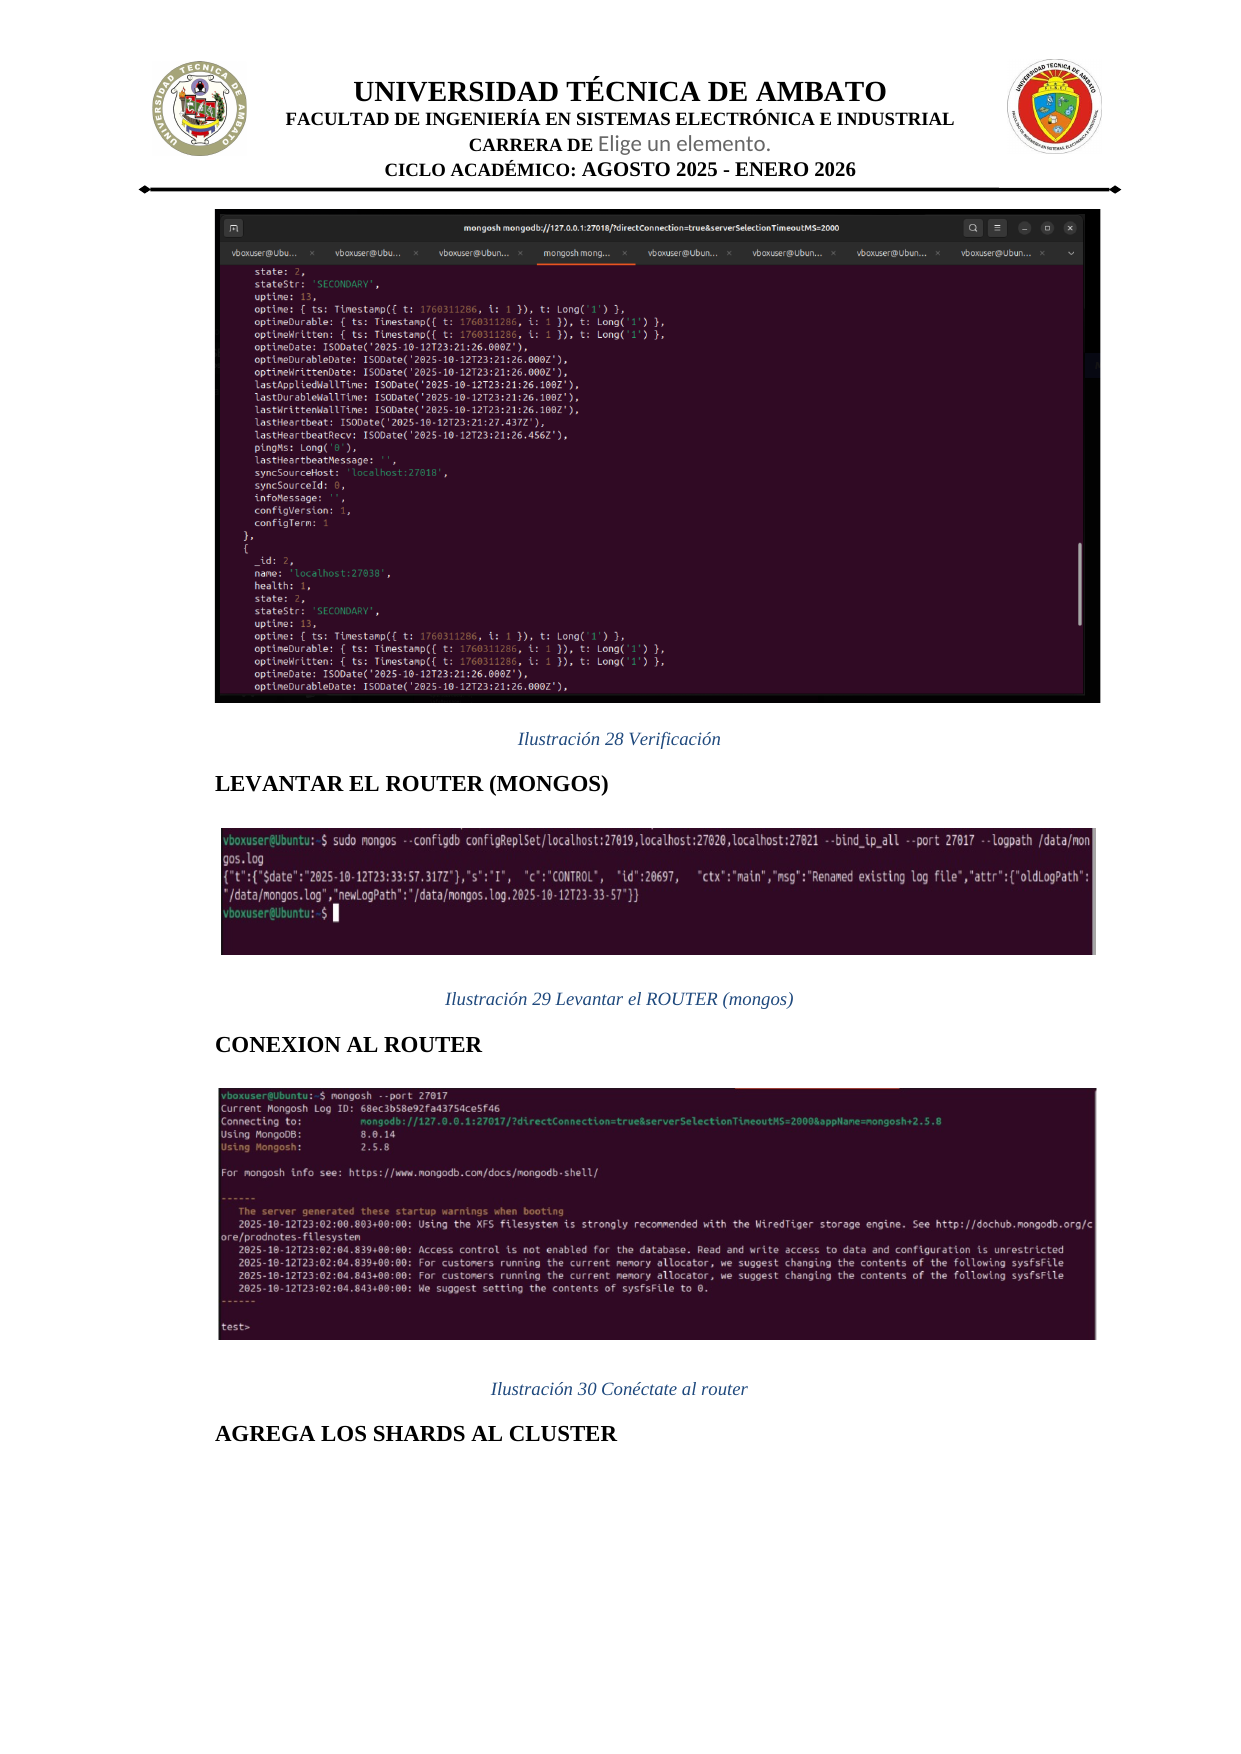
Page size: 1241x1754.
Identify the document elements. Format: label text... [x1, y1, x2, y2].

text LEVANTAR EL ROUTER (MONGOS) [177, 770, 1063, 796]
picture [214, 1081, 1101, 1353]
text AGREGA LOS SHARDS AL CLUSTER [177, 1420, 1063, 1446]
picture [214, 820, 1101, 964]
text CONEXION AL ROUTER [177, 1031, 1063, 1057]
picture [214, 209, 1101, 703]
picture [1007, 59, 1102, 154]
text Ilustración 30 Conéctate al router [177, 1377, 1063, 1399]
text Ilustración 28 Verificación [177, 727, 1063, 749]
text Ilustración 29 Levantar el ROUTER (mongos) [177, 988, 1063, 1010]
picture [152, 61, 247, 156]
